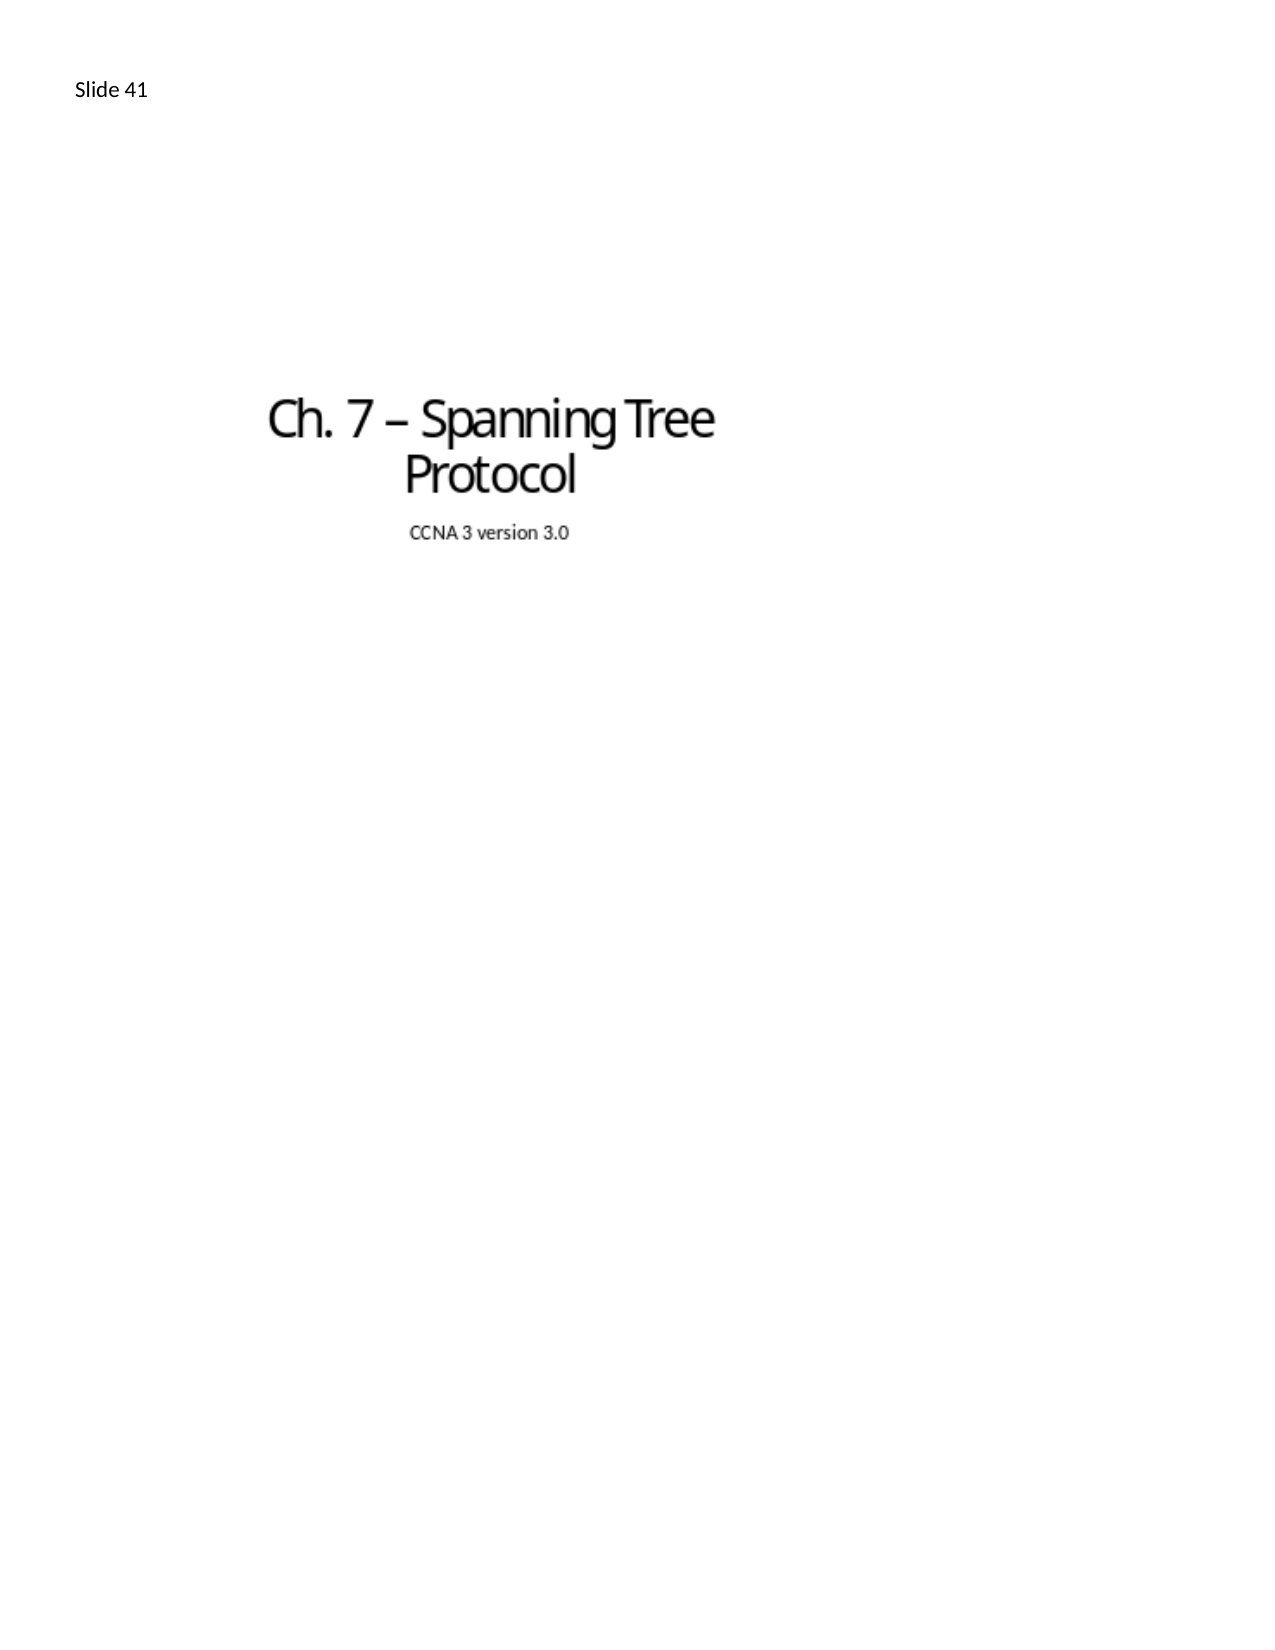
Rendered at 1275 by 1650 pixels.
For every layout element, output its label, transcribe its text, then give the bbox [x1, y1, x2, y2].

text Slide 41 [75, 75, 1200, 103]
